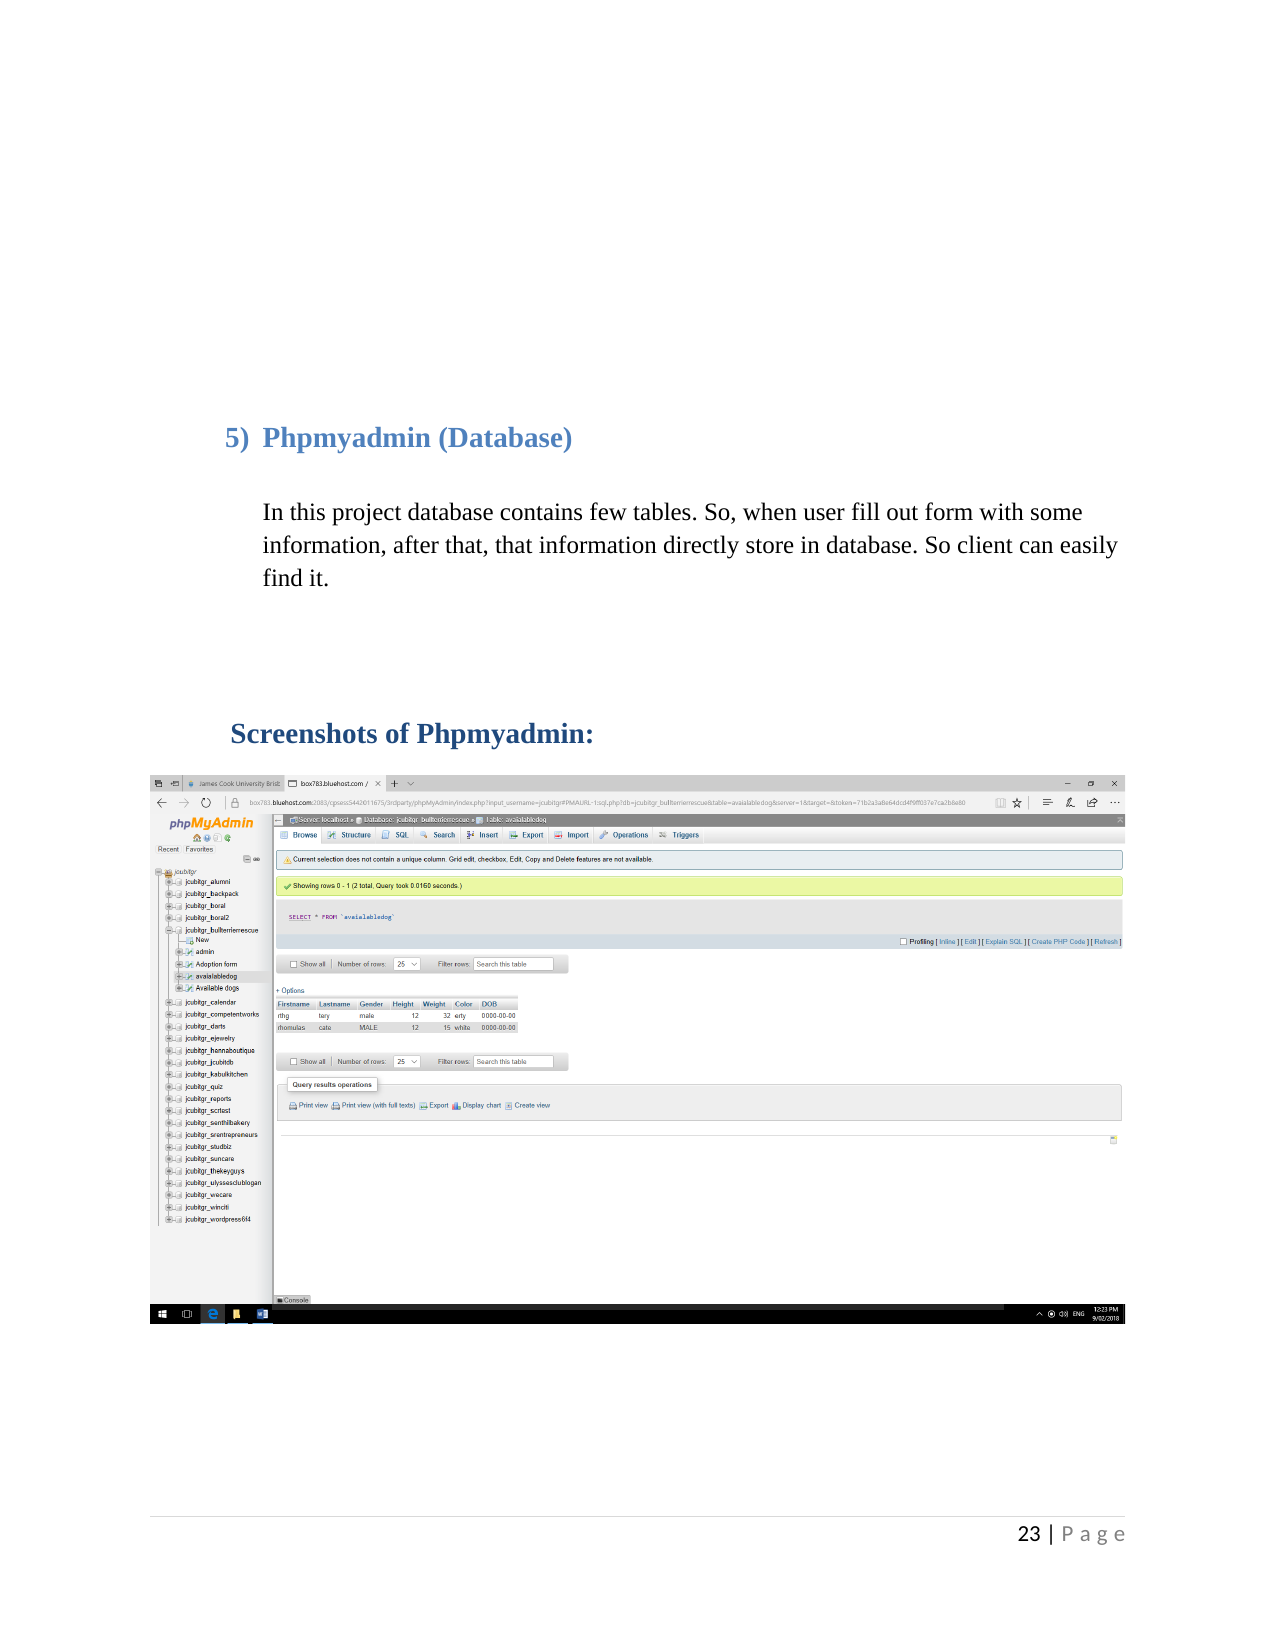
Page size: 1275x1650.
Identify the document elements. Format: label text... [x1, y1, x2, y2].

picture [150, 775, 1125, 1324]
list In this project database contains few tables. So, when user fill out form with some information, after that, that information directly store in database. So client can easily find it. [262, 497, 1125, 592]
list Phpmyadmin (Database) [225, 420, 1125, 453]
text Screenshots of Phpmyadmin: [150, 716, 1125, 749]
